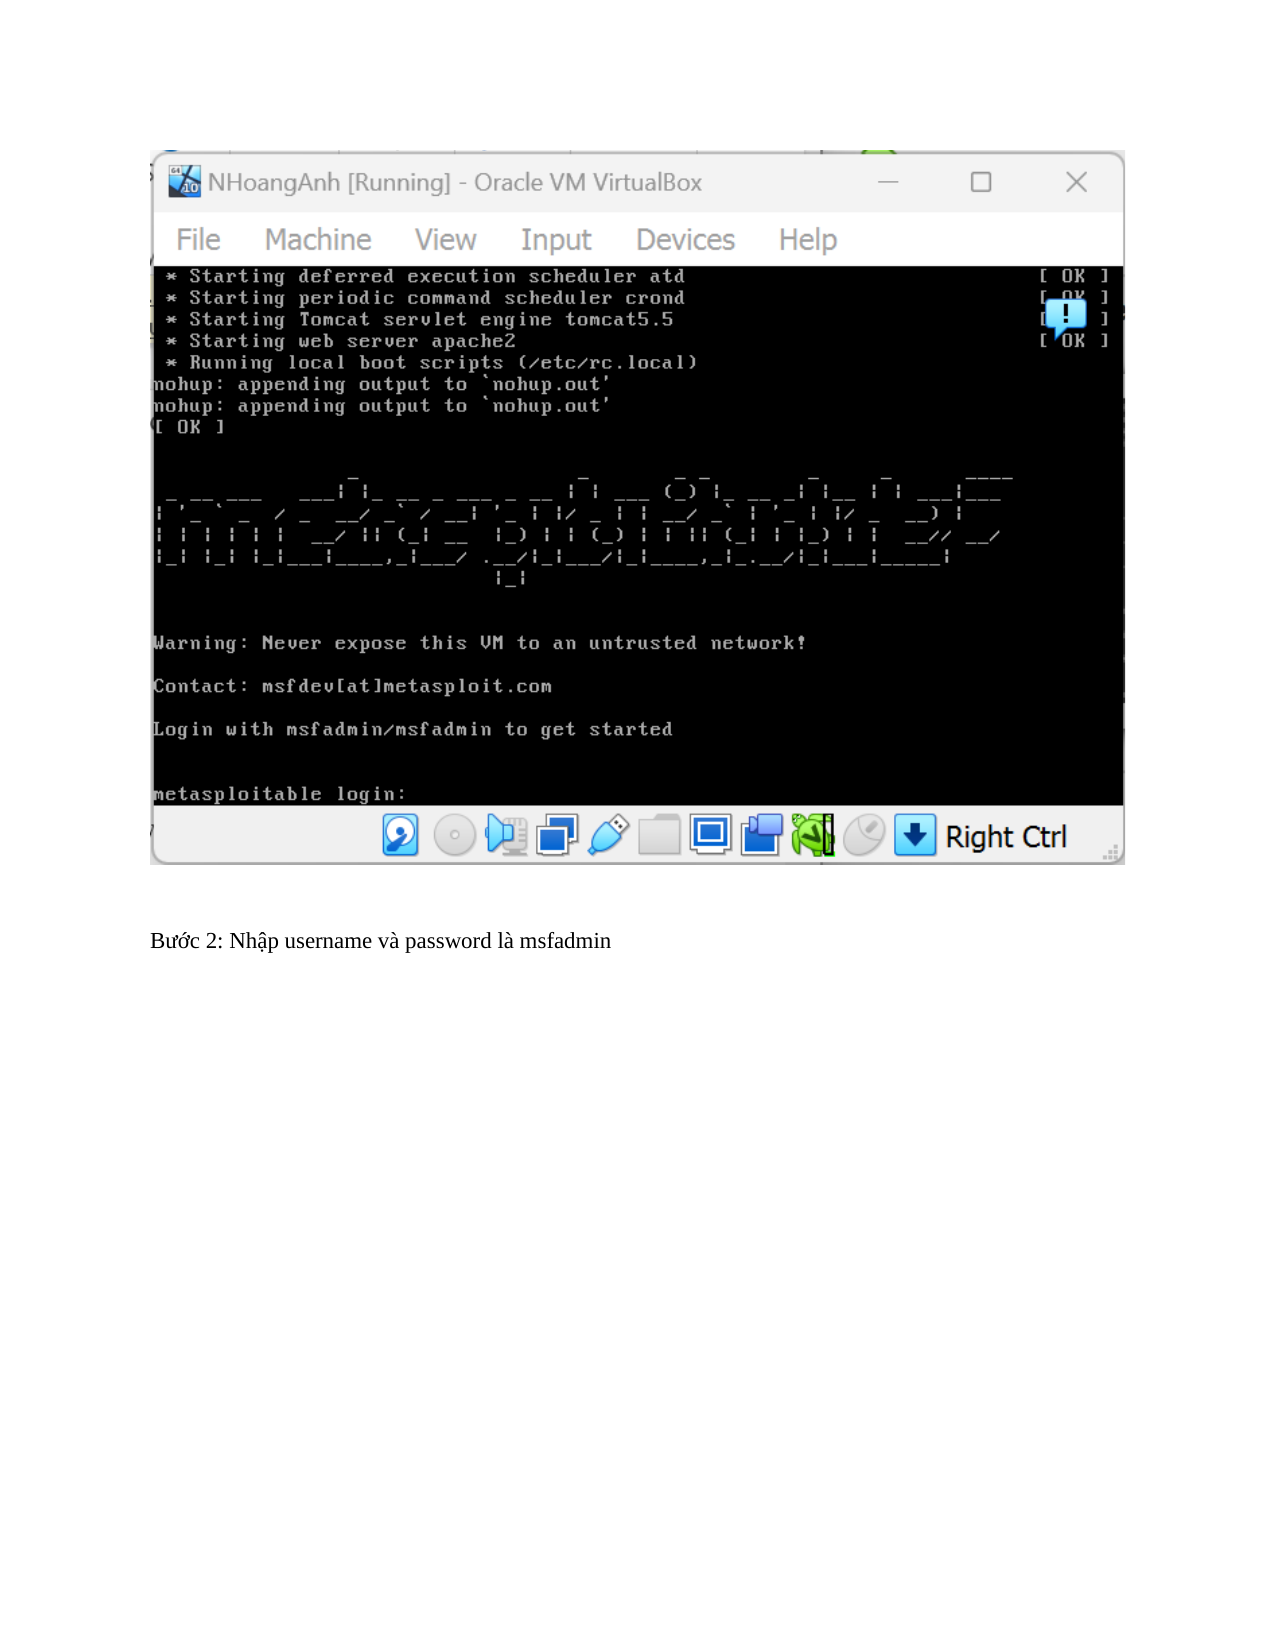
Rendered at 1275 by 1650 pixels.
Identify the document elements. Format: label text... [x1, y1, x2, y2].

text Bước 2: Nhập username và password là msfadmin [150, 927, 1125, 953]
picture [150, 150, 1125, 865]
